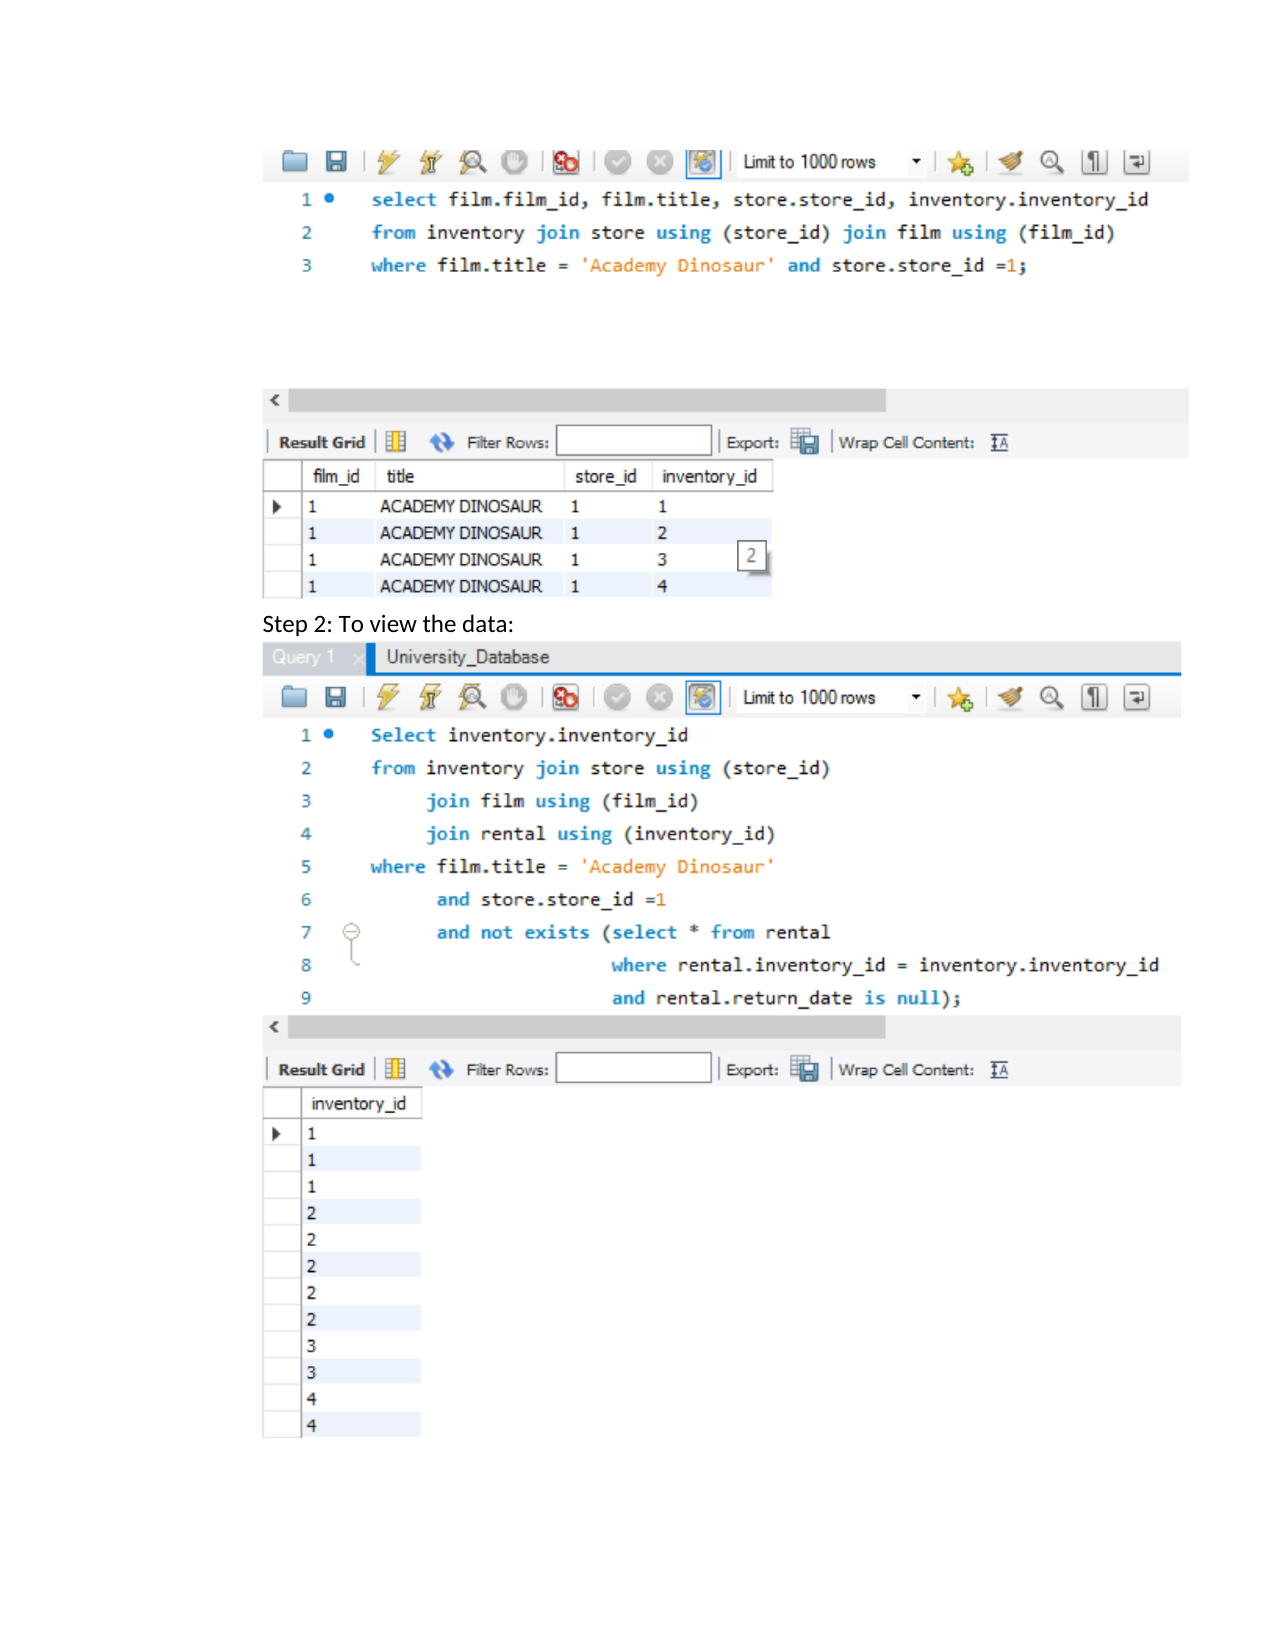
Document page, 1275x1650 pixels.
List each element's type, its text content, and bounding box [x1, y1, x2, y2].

picture [262, 150, 1189, 607]
list Step 2: To view the data: [262, 608, 1125, 639]
picture [262, 641, 1182, 1448]
